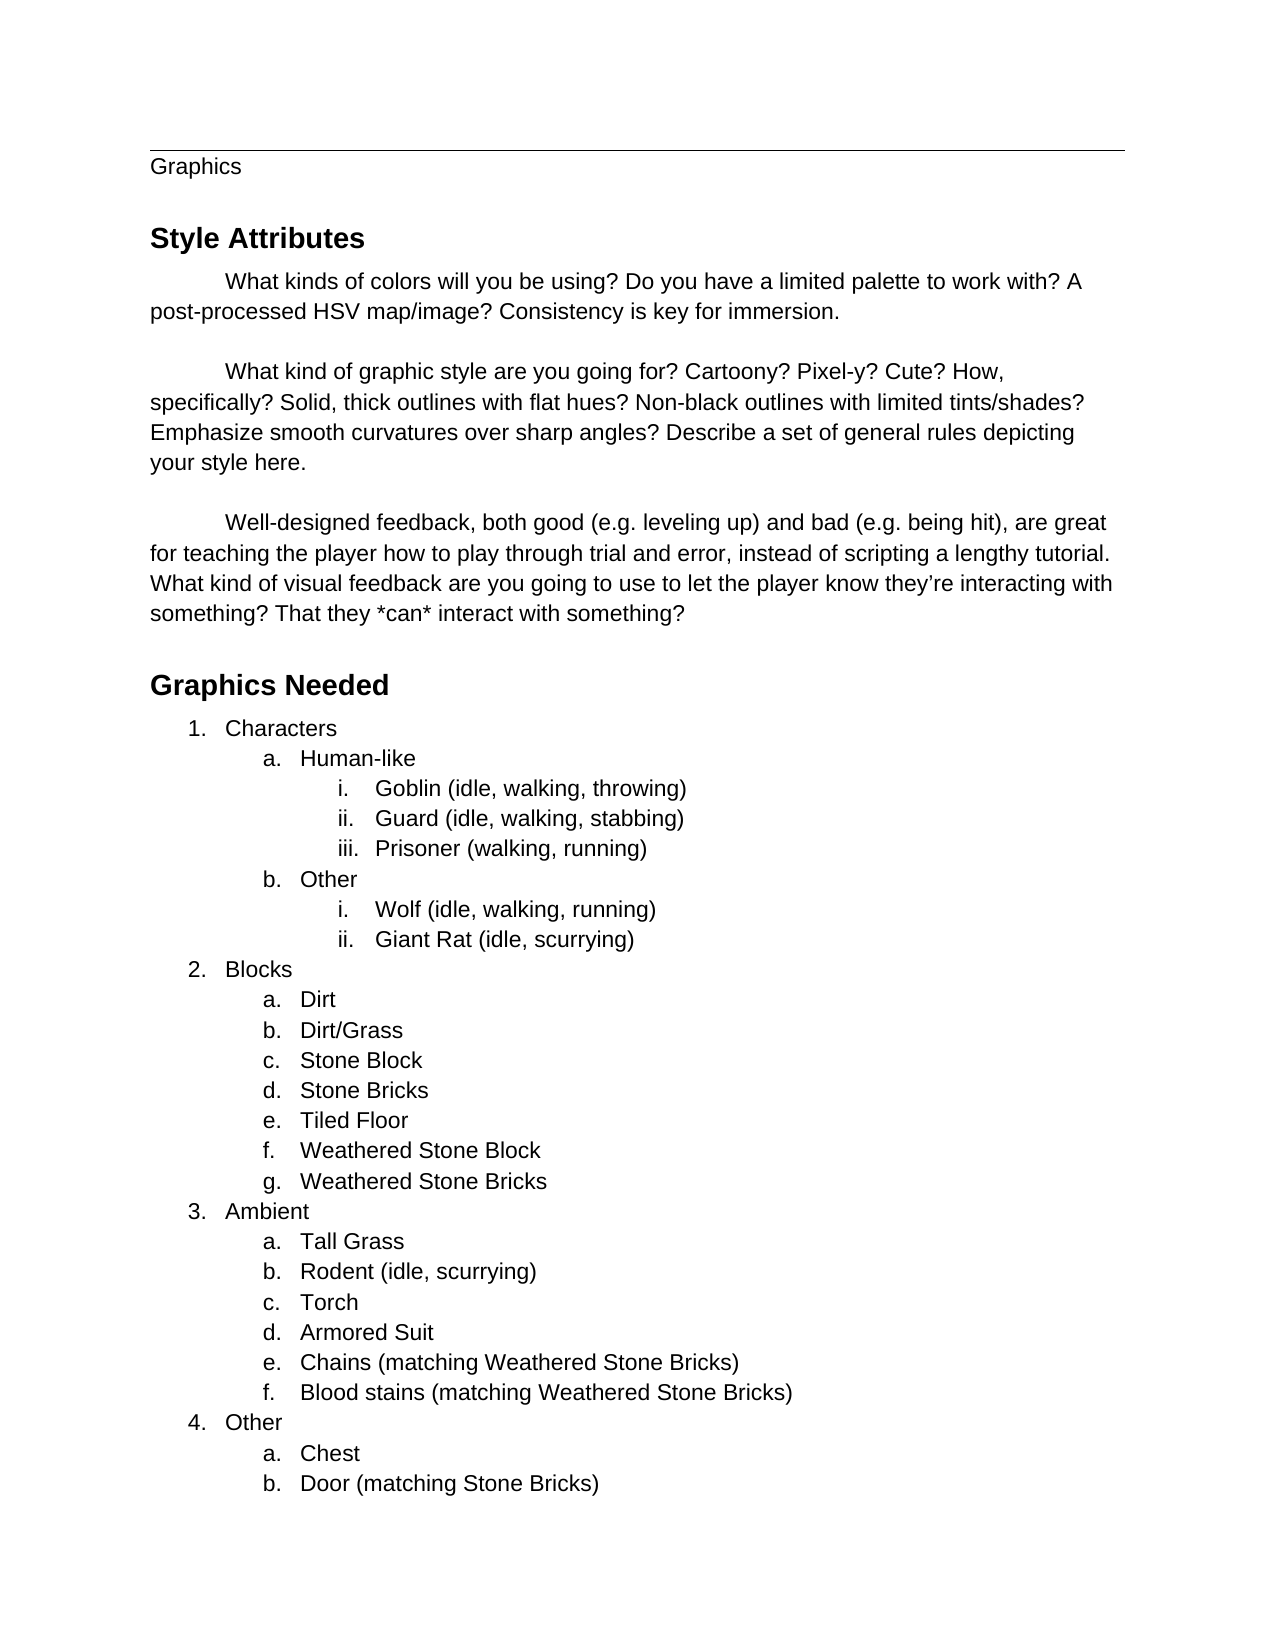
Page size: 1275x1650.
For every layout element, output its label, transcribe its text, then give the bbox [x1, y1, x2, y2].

text Graphics [150, 151, 1125, 179]
list Goblin (idle, walking, throwing) [338, 775, 1125, 801]
list Stone Bricks [263, 1077, 1125, 1103]
list Prisoner (walking, running) [338, 835, 1125, 862]
list Chest [263, 1439, 1125, 1466]
list Dirt [263, 986, 1125, 1013]
text What kind of graphic style are you going for? Cartoony? Pixel-y? Cute? How, specifically? Solid, thick outlines with flat hues? Non-black outlines with limited tints/shades? Emphasize smooth curvatures over sharp angles? Describe a set of general rules depicting your style here. [150, 358, 1125, 475]
list Blocks [188, 956, 1125, 983]
list Tall Grass [263, 1228, 1125, 1254]
list Wolf (idle, walking, running) [338, 896, 1125, 922]
list Ambient [188, 1198, 1125, 1224]
list Torch [263, 1288, 1125, 1315]
list Human-like [263, 745, 1125, 771]
list Tiled Floor [263, 1107, 1125, 1134]
subtitle Style Attributes [150, 221, 1125, 254]
list Dirt/Grass [263, 1017, 1125, 1043]
list Characters [188, 714, 1125, 741]
list Stone Block [263, 1047, 1125, 1073]
subtitle Graphics Needed [150, 668, 1125, 701]
list Weathered Stone Block [263, 1137, 1125, 1164]
list Giant Rat (idle, scurrying) [338, 926, 1125, 952]
list Other [188, 1409, 1125, 1436]
list Blood stains (matching Weathered Stone Bricks) [263, 1379, 1125, 1406]
text Well-designed feedback, both good (e.g. leveling up) and bad (e.g. being hit), are great for teaching the player how to play through trial and error, instead of scripting a lengthy tutorial. What kind of visual feedback are you going to use to let the player know they’re interacting with something? That they *can* interact with something? [150, 509, 1125, 626]
list Chains (matching Weathered Stone Bricks) [263, 1349, 1125, 1375]
list Rodent (idle, scurrying) [263, 1258, 1125, 1285]
list Door (matching Stone Bricks) [263, 1470, 1125, 1496]
list Weathered Stone Bricks [263, 1168, 1125, 1194]
list Guard (idle, walking, stabbing) [338, 805, 1125, 832]
list Other [263, 866, 1125, 892]
list Armored Suit [263, 1319, 1125, 1345]
text What kinds of colors will you be using? Do you have a limited palette to work with? A post-processed HSV map/image? Consistency is key for immersion. [150, 268, 1125, 324]
